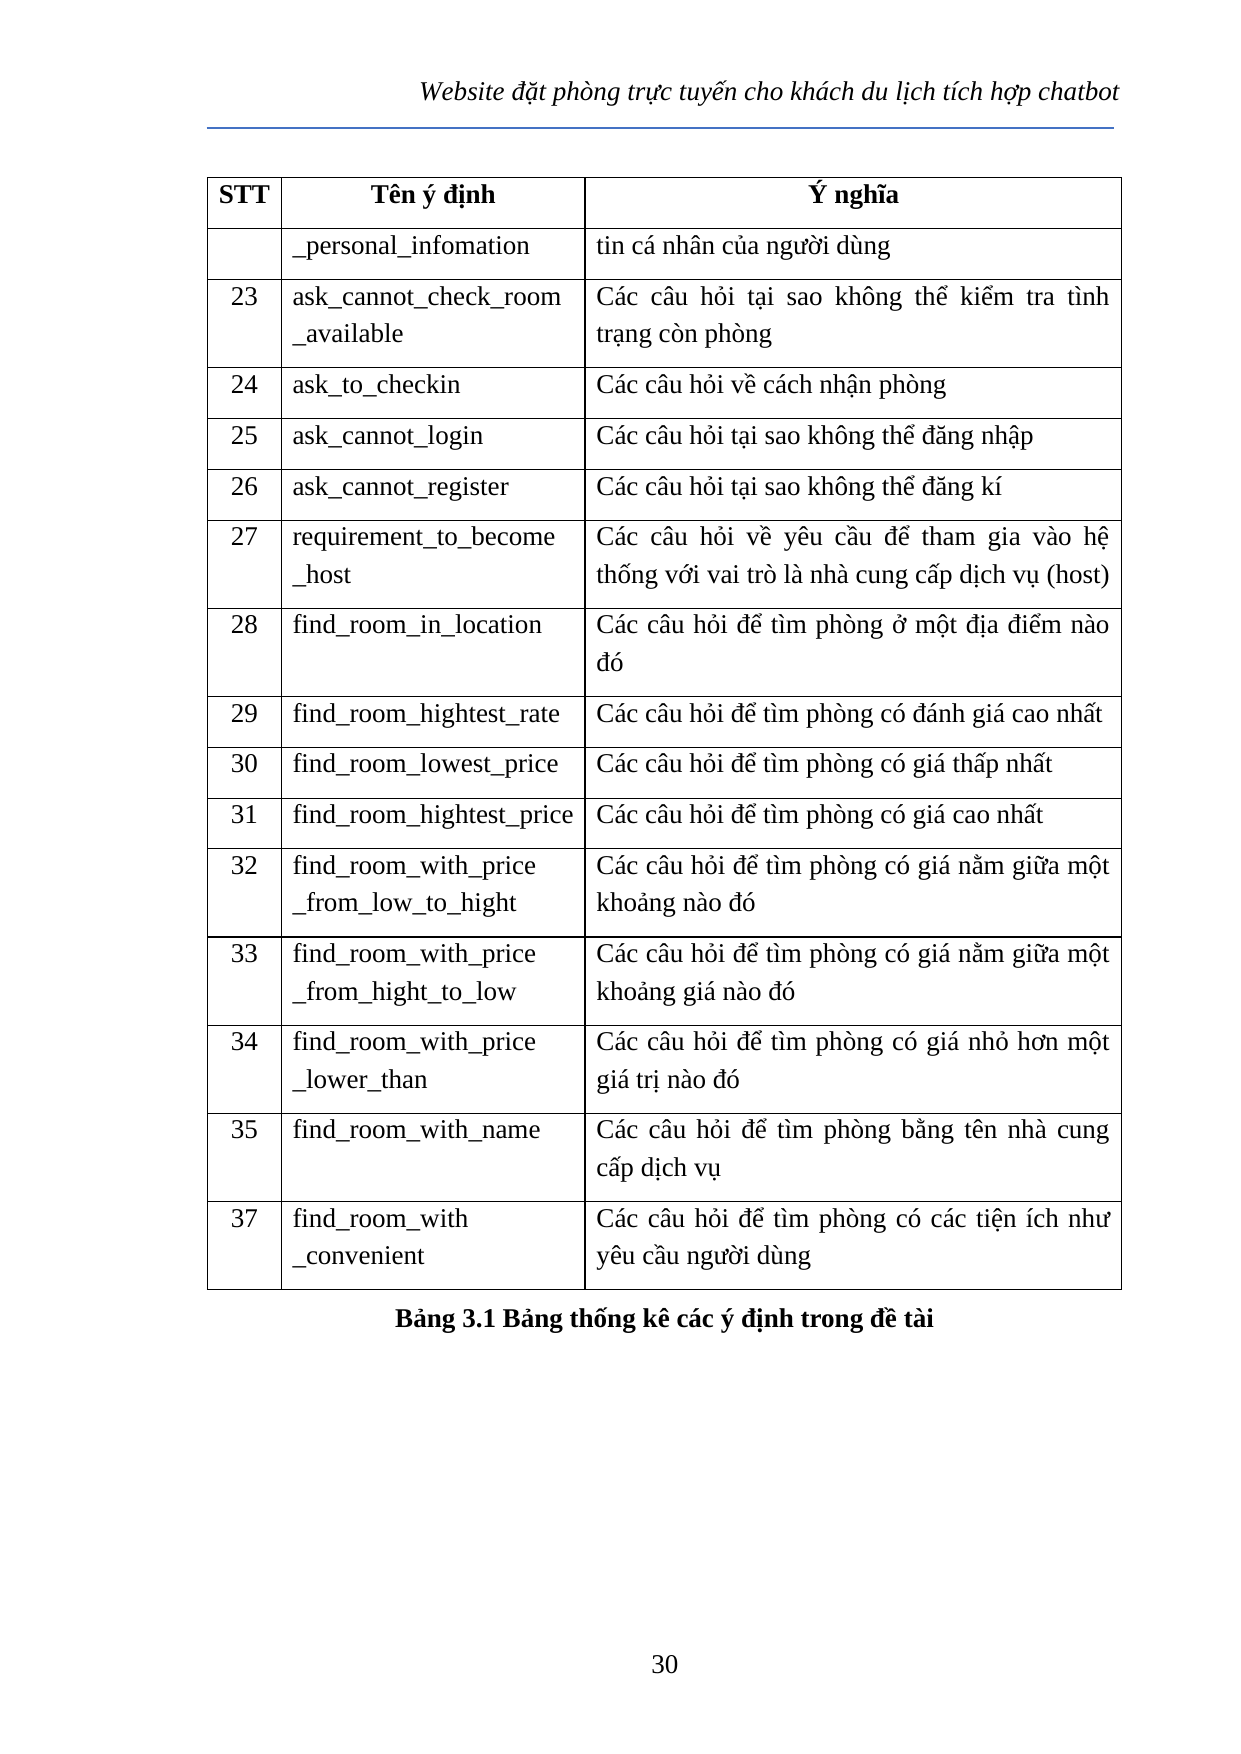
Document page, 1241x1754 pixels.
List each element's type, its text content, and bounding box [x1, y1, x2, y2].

table_cell find_room_hightest_price [282, 799, 584, 848]
table_cell find_room_with_price _from_low_to_hight [282, 849, 584, 936]
table_cell 22 [208, 229, 281, 279]
table_cell Các câu hỏi để tìm phòng có giá cao nhất [586, 799, 1121, 848]
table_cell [586, 229, 1121, 279]
table_cell 33 [208, 938, 281, 1024]
table_cell ask_cannot_register [282, 470, 584, 519]
table_cell ask_cannot_check_room _available [282, 280, 584, 367]
table_cell Các câu hỏi để tìm phòng có giá thấp nhất [586, 748, 1121, 797]
table_cell Các câu hỏi để tìm phòng có đánh giá cao nhất [586, 697, 1121, 747]
table_cell 25 [208, 419, 281, 469]
table_cell find_room_with_price _from_hight_to_low [282, 938, 584, 1024]
table_cell Các câu hỏi để tìm phòng có giá nằm giữa một khoảng nào đó [586, 849, 1121, 936]
table_cell 28 [208, 609, 281, 696]
table_header Ý nghĩa [586, 178, 1121, 228]
table_cell 23 [208, 280, 281, 367]
table_cell Các câu hỏi tại sao không thể đăng nhập [586, 419, 1121, 469]
table_cell Các câu hỏi để tìm phòng có giá nằm giữa một khoảng giá nào đó [586, 938, 1121, 1024]
table_cell requirement_to_become _host [282, 521, 584, 608]
table_cell ask_cannot_login [282, 419, 584, 469]
table_cell ask_to_checkin [282, 368, 584, 418]
table_cell 35 [208, 1114, 281, 1201]
table_header Tên ý định [282, 178, 584, 228]
table_cell 29 [208, 697, 281, 747]
table_cell find_room_with_name [282, 1114, 584, 1201]
table_cell 26 [208, 470, 281, 519]
table_cell find_room_with_price _lower_than [282, 1026, 584, 1113]
table_cell Các câu hỏi về yêu cầu để tham gia vào hệ thống với vai trò là nhà cung cấp dịch vụ (host) [586, 521, 1121, 608]
table_cell find_room_lowest_price [282, 748, 584, 797]
table_cell Các câu hỏi để tìm phòng có các tiện ích như yêu cầu người dùng [586, 1202, 1121, 1289]
table_cell Các câu hỏi để tìm phòng có giá nhỏ hơn một giá trị nào đó [586, 1026, 1121, 1113]
table_cell ask_cannot_open _personal_infomation [282, 229, 584, 279]
table_cell find_room_in_location [282, 609, 584, 696]
table_header STT [208, 178, 281, 228]
table_cell 34 [208, 1026, 281, 1113]
table_cell Các câu hỏi tại sao không thể đăng kí [586, 470, 1121, 519]
table_cell 31 [208, 799, 281, 848]
table_cell 30 [208, 748, 281, 797]
table_cell 24 [208, 368, 281, 418]
table_cell Các câu hỏi để tìm phòng ở một địa điểm nào đó [586, 609, 1121, 696]
table_cell 32 [208, 849, 281, 936]
table_cell Các câu hỏi tại sao không thể kiểm tra tình trạng còn phòng [586, 280, 1121, 367]
table_cell find_room_hightest_rate [282, 697, 584, 747]
table_cell 37 [208, 1202, 281, 1289]
table_cell 27 [208, 521, 281, 608]
table_cell Các câu hỏi về cách nhận phòng [586, 368, 1121, 418]
table_cell Các câu hỏi để tìm phòng bằng tên nhà cung cấp dịch vụ [586, 1114, 1121, 1201]
table_cell find_room_with _convenient [282, 1202, 584, 1289]
